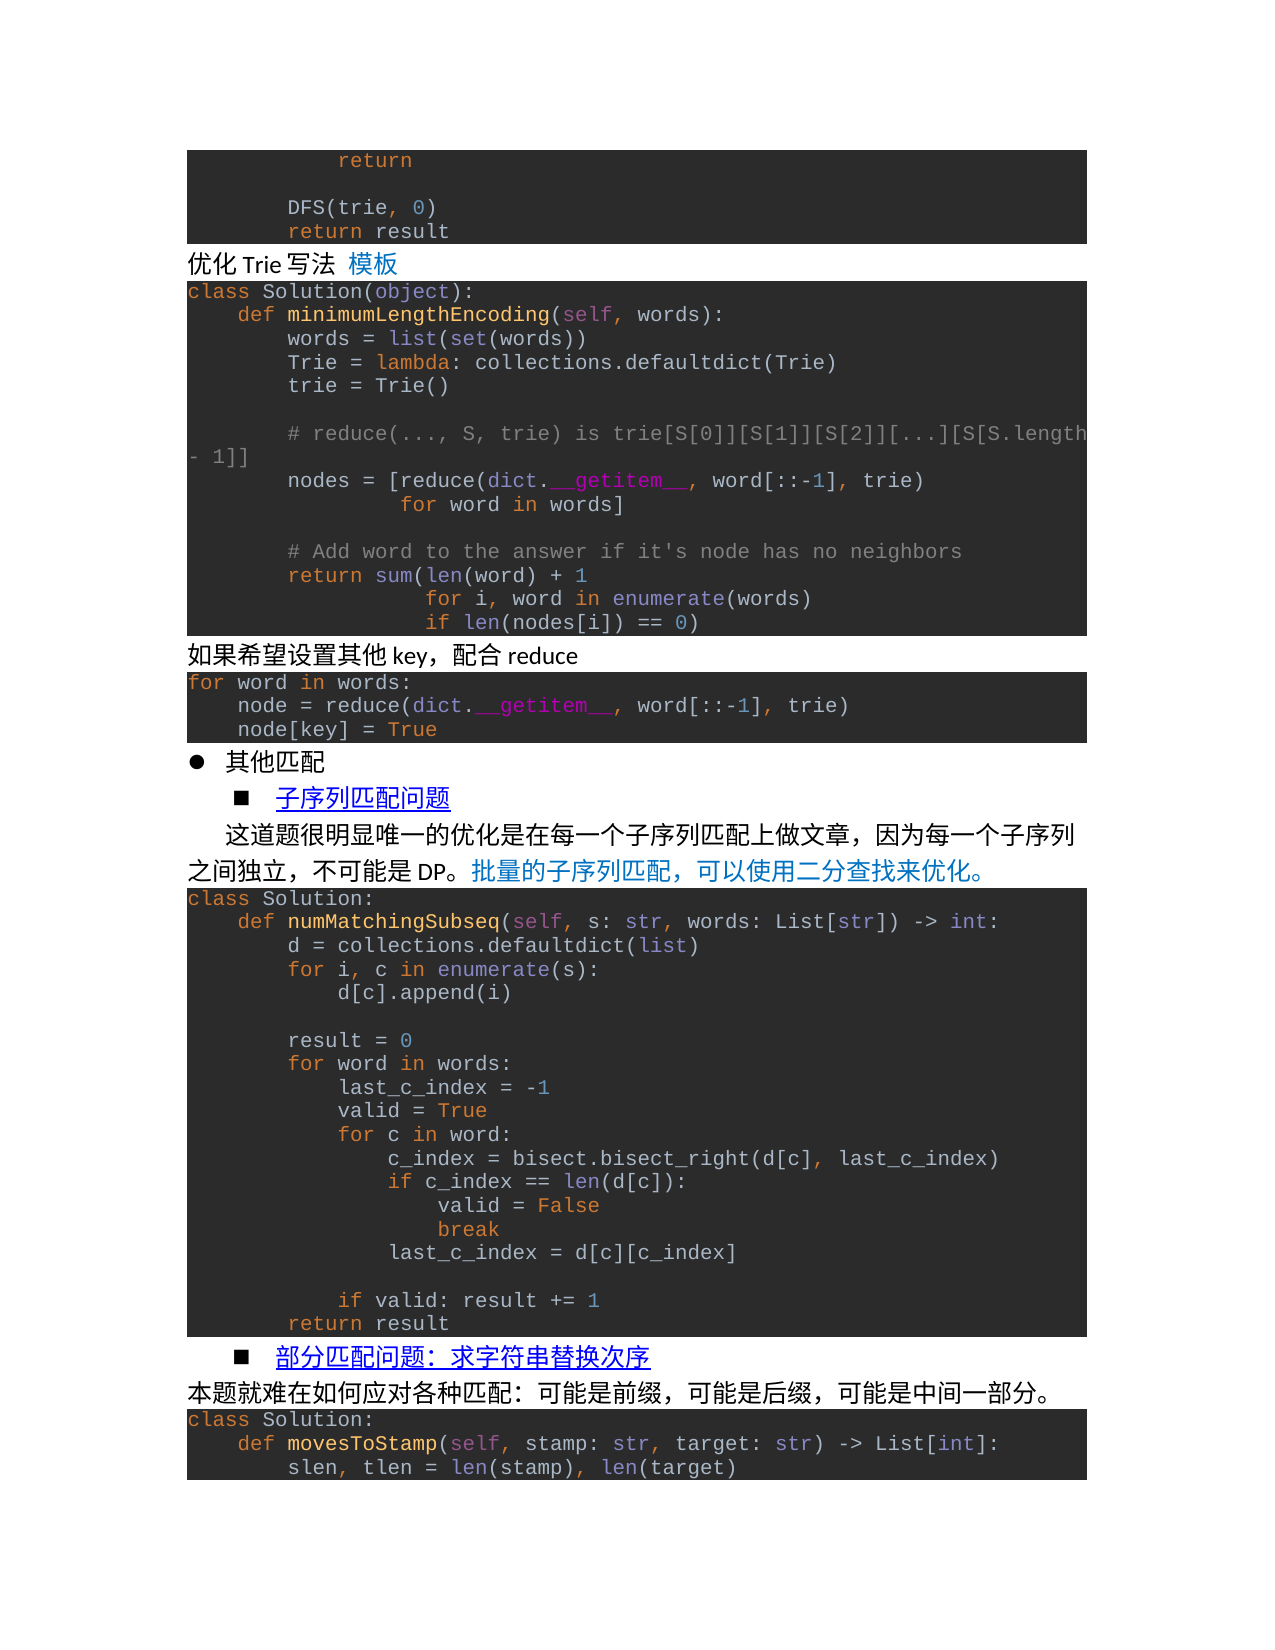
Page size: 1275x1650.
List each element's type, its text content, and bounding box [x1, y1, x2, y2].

list 其他匹配 [187, 743, 1087, 779]
text 优化Trie写法 模板 [187, 244, 1087, 281]
text class Solution: def numMatchingSubseq(self, s: str, words: List[str]) -> int: d = collections.defaultdict(list) for i, c in enumerate(s): d[c].append(i) result = 0 for word in words: last_c_index = -1 valid = True for c in word: c_index = bisect.bisect_right(d[c], last_c_index) if c_index == len(d[c]): valid = False break last_c_index = d[c][c_index] if valid: result += 1 return result [187, 888, 1087, 1337]
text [187, 150, 1087, 244]
list 子序列匹配问题 [232, 779, 1087, 815]
text for word in words: node = reduce(dict.__getitem__, word[::-1], trie) node[key] = True [187, 672, 1087, 743]
text 如果希望设置其他key，配合reduce [187, 636, 1087, 672]
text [187, 1409, 1087, 1480]
list 部分匹配问题：求字符串替换次序 [232, 1337, 1087, 1373]
text 本题就难在如何应对各种匹配：可能是前缀，可能是后缀，可能是中间一部分。 [187, 1373, 1087, 1409]
text 这道题很明显唯一的优化是在每一个子序列匹配上做文章，因为每一个子序列之间独立，不可能是DP。批量的子序列匹配，可以使用二分查找来优化。 [187, 815, 1087, 888]
text class Solution(object): def minimumLengthEncoding(self, words): words = list(set(words)) Trie = lambda: collections.defaultdict(Trie) trie = Trie() # reduce(..., S, trie) is trie[S[0]][S[1]][S[2]][...][S[S.length - 1]] nodes = [reduce(dict.__getitem__, word[::-1], trie) for word in words] # Add word to the answer if it's node has no neighbors return sum(len(word) + 1 for i, word in enumerate(words) if len(nodes[i]) == 0) [187, 281, 1087, 636]
